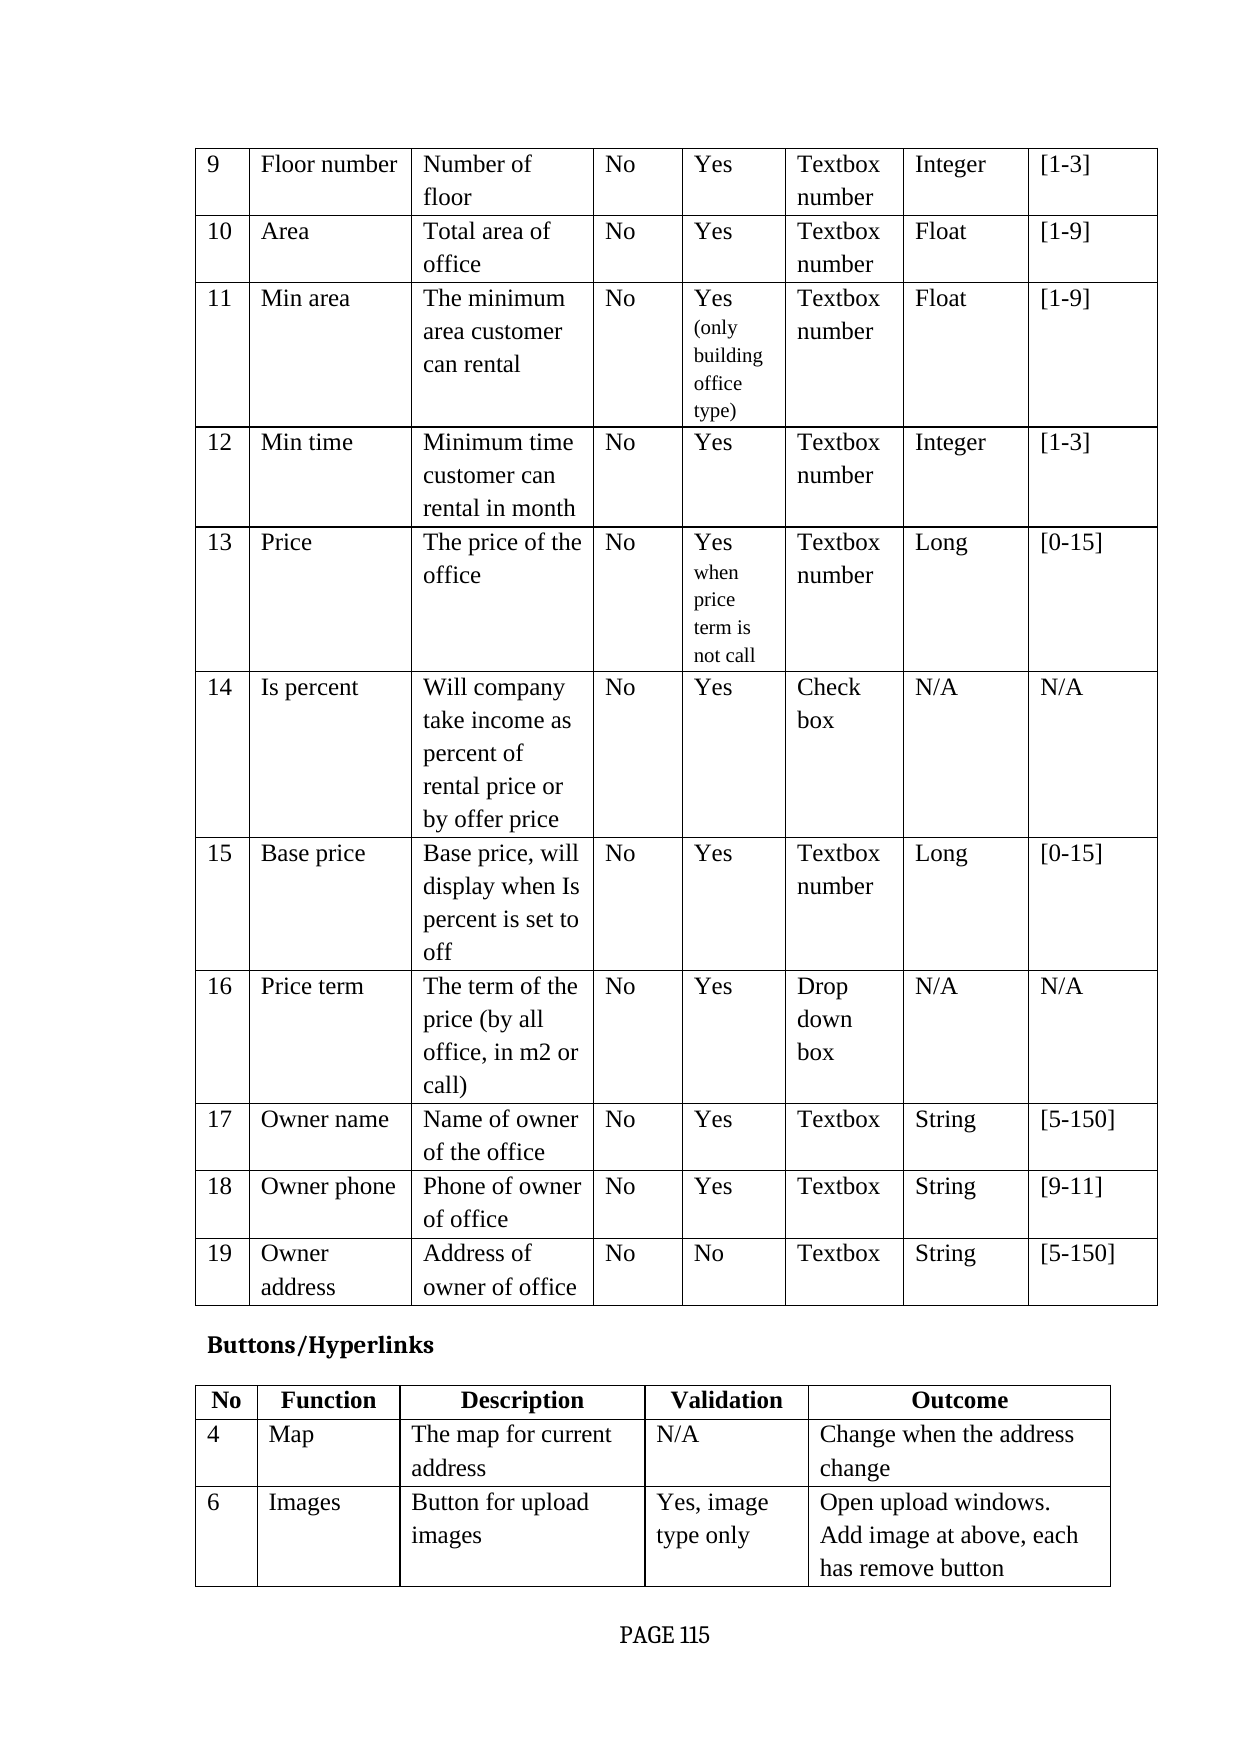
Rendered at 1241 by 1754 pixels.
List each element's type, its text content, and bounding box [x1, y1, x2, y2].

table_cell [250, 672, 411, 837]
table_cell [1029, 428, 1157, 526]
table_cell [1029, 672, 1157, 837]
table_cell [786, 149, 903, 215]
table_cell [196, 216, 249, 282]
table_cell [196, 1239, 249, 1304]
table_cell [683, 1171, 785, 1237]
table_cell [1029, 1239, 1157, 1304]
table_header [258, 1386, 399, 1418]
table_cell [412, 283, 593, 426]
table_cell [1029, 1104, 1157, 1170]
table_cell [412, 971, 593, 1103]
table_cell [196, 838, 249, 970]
text Buttons/Hyperlinks [207, 1331, 1122, 1359]
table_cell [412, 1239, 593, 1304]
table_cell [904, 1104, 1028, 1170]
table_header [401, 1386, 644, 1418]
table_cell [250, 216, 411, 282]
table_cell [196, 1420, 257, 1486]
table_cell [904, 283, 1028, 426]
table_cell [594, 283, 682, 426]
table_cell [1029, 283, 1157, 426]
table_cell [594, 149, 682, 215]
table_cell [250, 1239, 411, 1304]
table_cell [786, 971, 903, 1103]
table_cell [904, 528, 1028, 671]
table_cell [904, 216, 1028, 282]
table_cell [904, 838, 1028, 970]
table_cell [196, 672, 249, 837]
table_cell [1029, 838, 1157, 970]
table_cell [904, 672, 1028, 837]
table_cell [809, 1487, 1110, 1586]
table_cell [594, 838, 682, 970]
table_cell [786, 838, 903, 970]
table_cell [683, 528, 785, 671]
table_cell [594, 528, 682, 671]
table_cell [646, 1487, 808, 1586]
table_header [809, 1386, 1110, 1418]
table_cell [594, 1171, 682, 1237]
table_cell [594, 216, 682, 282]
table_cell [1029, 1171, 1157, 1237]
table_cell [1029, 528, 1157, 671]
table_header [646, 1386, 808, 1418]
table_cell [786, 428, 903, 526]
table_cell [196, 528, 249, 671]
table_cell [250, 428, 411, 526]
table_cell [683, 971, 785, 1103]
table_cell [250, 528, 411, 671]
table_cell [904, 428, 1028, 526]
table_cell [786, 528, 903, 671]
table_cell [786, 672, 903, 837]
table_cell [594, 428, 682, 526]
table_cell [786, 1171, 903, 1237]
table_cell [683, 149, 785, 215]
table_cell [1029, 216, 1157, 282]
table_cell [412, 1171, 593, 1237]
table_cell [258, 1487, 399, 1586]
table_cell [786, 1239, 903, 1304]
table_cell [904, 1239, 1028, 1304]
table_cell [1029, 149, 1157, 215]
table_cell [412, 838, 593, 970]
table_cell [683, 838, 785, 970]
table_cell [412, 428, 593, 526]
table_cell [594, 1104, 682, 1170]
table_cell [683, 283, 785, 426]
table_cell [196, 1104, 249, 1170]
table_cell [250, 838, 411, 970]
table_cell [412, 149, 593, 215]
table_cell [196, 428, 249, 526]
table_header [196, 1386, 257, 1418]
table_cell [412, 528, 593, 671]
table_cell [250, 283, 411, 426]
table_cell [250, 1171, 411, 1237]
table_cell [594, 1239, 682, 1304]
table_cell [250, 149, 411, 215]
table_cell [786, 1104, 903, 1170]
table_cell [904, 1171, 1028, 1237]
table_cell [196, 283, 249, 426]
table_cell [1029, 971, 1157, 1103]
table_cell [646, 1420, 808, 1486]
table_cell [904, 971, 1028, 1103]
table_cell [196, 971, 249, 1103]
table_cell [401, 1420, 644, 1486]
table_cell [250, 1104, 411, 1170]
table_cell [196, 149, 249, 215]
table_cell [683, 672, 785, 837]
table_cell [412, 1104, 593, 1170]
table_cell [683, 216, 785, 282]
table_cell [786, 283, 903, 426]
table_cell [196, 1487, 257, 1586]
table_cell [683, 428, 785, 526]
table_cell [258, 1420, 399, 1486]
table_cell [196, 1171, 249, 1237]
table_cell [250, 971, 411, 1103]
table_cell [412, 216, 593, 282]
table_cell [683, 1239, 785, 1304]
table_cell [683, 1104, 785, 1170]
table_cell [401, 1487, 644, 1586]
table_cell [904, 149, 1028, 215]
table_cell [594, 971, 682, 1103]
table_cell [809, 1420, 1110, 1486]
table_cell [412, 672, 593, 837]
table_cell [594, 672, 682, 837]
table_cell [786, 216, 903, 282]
